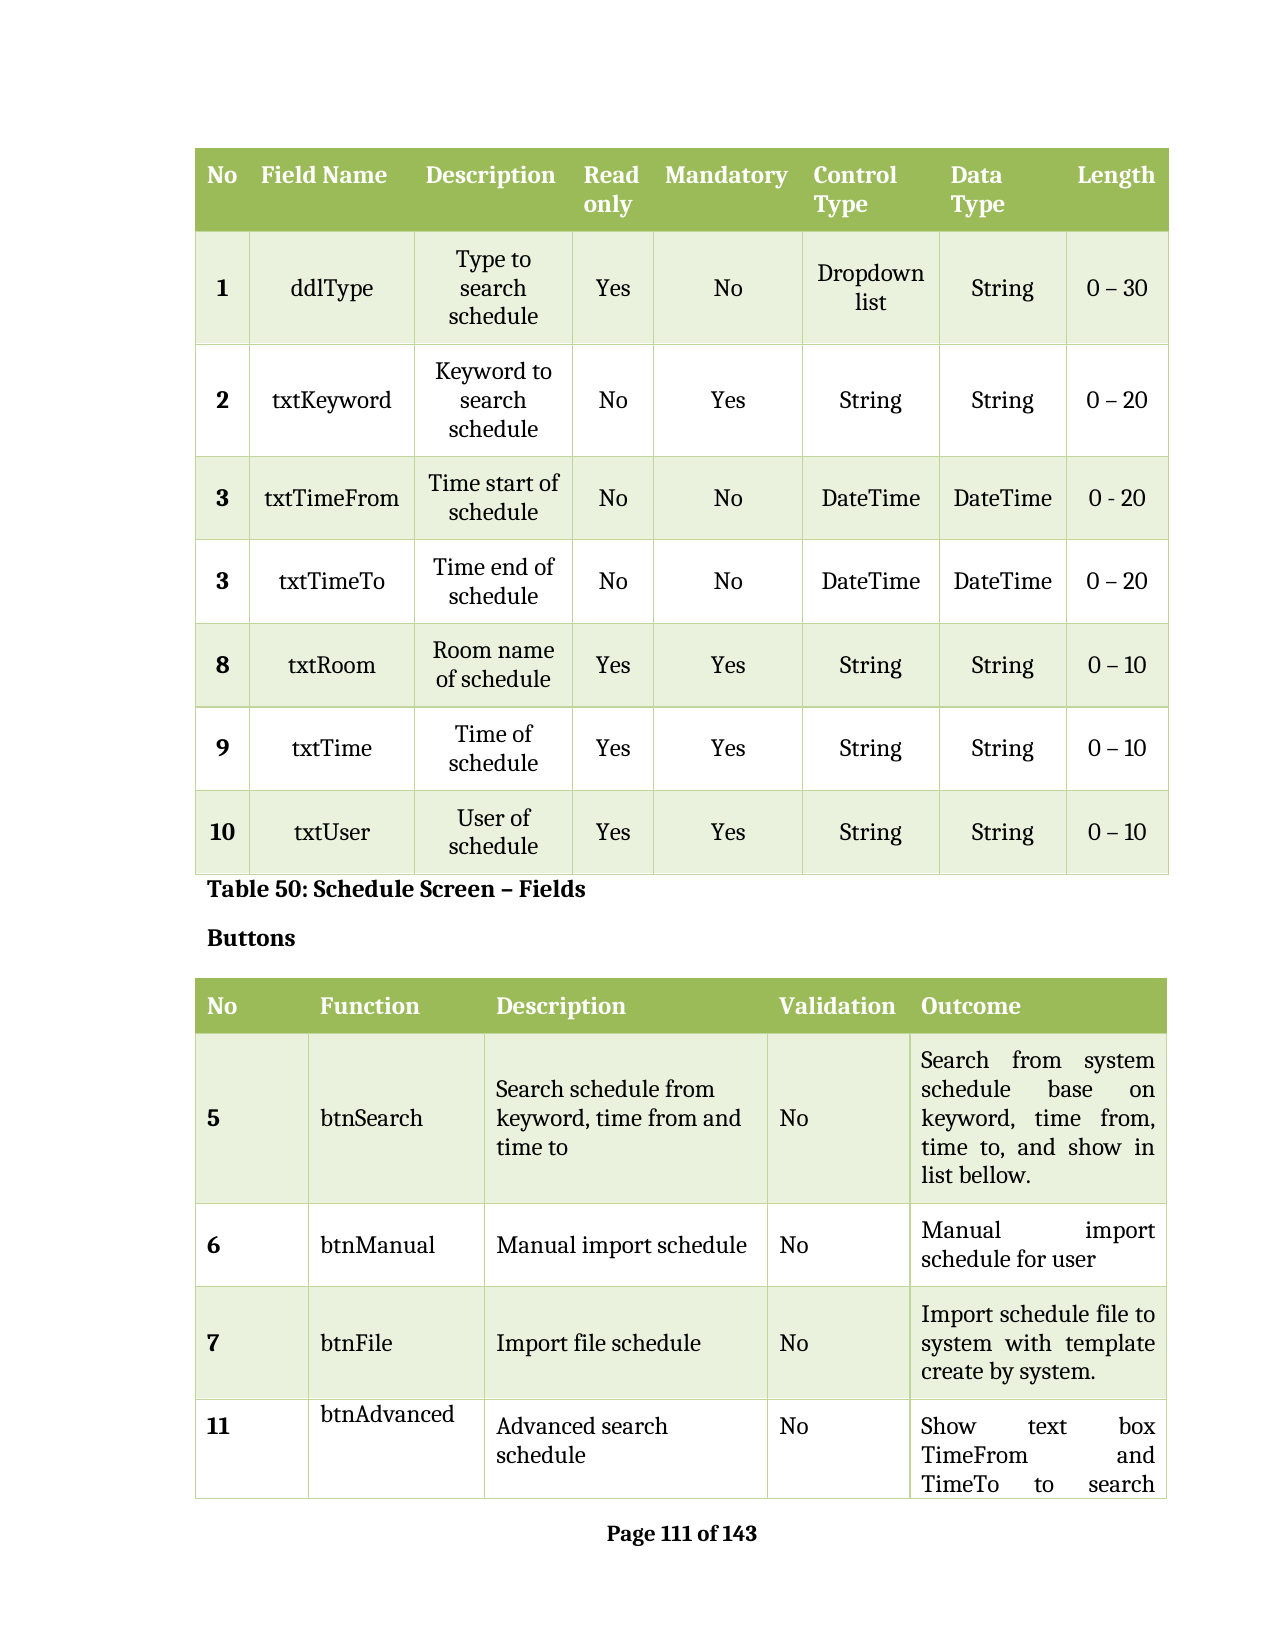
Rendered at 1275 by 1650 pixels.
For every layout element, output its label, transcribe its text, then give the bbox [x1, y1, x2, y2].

table_cell 0 – 10 [1067, 708, 1168, 790]
table_header Validation [768, 979, 909, 1033]
table_header Field Name [250, 149, 414, 231]
table_cell btnFile [309, 1287, 484, 1398]
table_cell String [803, 791, 939, 873]
table_header No [196, 979, 308, 1033]
table_header Mandatory [654, 149, 802, 231]
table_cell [485, 1400, 767, 1498]
table_cell No [654, 232, 802, 343]
table_cell Yes [573, 791, 653, 873]
table_cell String [803, 708, 939, 790]
table_cell No [768, 1287, 909, 1398]
table_cell String [940, 624, 1066, 706]
table_cell btnManual [309, 1204, 484, 1286]
table_cell 8 [196, 624, 249, 706]
table_cell Time of schedule [415, 708, 572, 790]
table_cell Keyword to search schedule [415, 345, 572, 456]
table_cell ddlType [250, 232, 414, 343]
table_cell Import file schedule [485, 1287, 767, 1398]
table_cell Yes [654, 791, 802, 873]
table_cell DateTime [803, 457, 939, 539]
table_cell btnAdvanced [309, 1400, 484, 1498]
table_cell String [940, 345, 1066, 456]
table_cell Manual import schedule for user [911, 1204, 1166, 1286]
table_cell User of schedule [415, 791, 572, 873]
table_cell 0 – 10 [1067, 624, 1168, 706]
table_cell String [940, 708, 1066, 790]
table_cell txtTimeTo [250, 540, 414, 623]
table_cell DateTime [803, 540, 939, 623]
table_cell 0 – 30 [1067, 232, 1168, 343]
table_cell No [768, 1400, 909, 1498]
table_cell 10 [196, 791, 249, 873]
table_cell Search schedule from keyword, time from and time to [485, 1034, 767, 1203]
table_cell Yes [654, 624, 802, 706]
table_cell 0 - 20 [1067, 457, 1168, 539]
table_cell 0 – 10 [1067, 791, 1168, 873]
table_cell 0 – 20 [1067, 540, 1168, 623]
table_header No [196, 149, 249, 231]
table_cell btnSearch [309, 1034, 484, 1203]
table_cell No [573, 540, 653, 623]
table_cell 0 – 20 [1067, 345, 1168, 456]
table_cell String [803, 345, 939, 456]
table_cell No [768, 1034, 909, 1203]
table_cell Yes [654, 345, 802, 456]
table_header Control Type [803, 149, 939, 231]
table_cell Yes [573, 708, 653, 790]
table_header Function [309, 979, 484, 1033]
table_cell 11 [196, 1400, 308, 1498]
table_cell txtRoom [250, 624, 414, 706]
table_cell 5 [196, 1034, 308, 1203]
table_cell Dropdown list [803, 232, 939, 343]
table_cell String [940, 232, 1066, 343]
table_header Data Type [940, 149, 1066, 231]
table_cell 3 [196, 540, 249, 623]
table_cell txtTimeFrom [250, 457, 414, 539]
table_cell No [654, 540, 802, 623]
table_cell 2 [196, 345, 249, 456]
table_cell Search from system schedule base on keyword, time from, time to, and show in list bellow. [911, 1034, 1166, 1203]
table_cell Manual import schedule [485, 1204, 767, 1286]
table_cell txtTime [250, 708, 414, 790]
table_cell Yes [573, 624, 653, 706]
table_cell DateTime [940, 540, 1066, 623]
table_cell No [573, 457, 653, 539]
table_cell String [940, 791, 1066, 873]
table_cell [911, 1400, 1166, 1498]
table_cell Room name of schedule [415, 624, 572, 706]
table_cell 9 [196, 708, 249, 790]
table_cell 7 [196, 1287, 308, 1398]
table_cell 3 [196, 457, 249, 539]
table_cell 6 [196, 1204, 308, 1286]
table_cell DateTime [940, 457, 1066, 539]
table_cell Yes [573, 232, 653, 343]
table_header Outcome [911, 979, 1166, 1033]
table_cell Type to search schedule [415, 232, 572, 343]
table_cell Time end of schedule [415, 540, 572, 623]
table_cell Import schedule file to system with template create by system. [911, 1287, 1166, 1398]
table_cell No [573, 345, 653, 456]
table_cell 1 [196, 232, 249, 343]
table_cell Time start of schedule [415, 457, 572, 539]
table_header Description [485, 979, 767, 1033]
text Buttons [207, 924, 1157, 953]
table_cell String [803, 624, 939, 706]
table_cell txtKeyword [250, 345, 414, 456]
table_cell Yes [654, 708, 802, 790]
table_cell txtUser [250, 791, 414, 873]
table_cell No [768, 1204, 909, 1286]
table_header Length [1067, 149, 1168, 231]
table_header Description [415, 149, 572, 231]
table_header Read only [573, 149, 653, 231]
table_cell No [654, 457, 802, 539]
